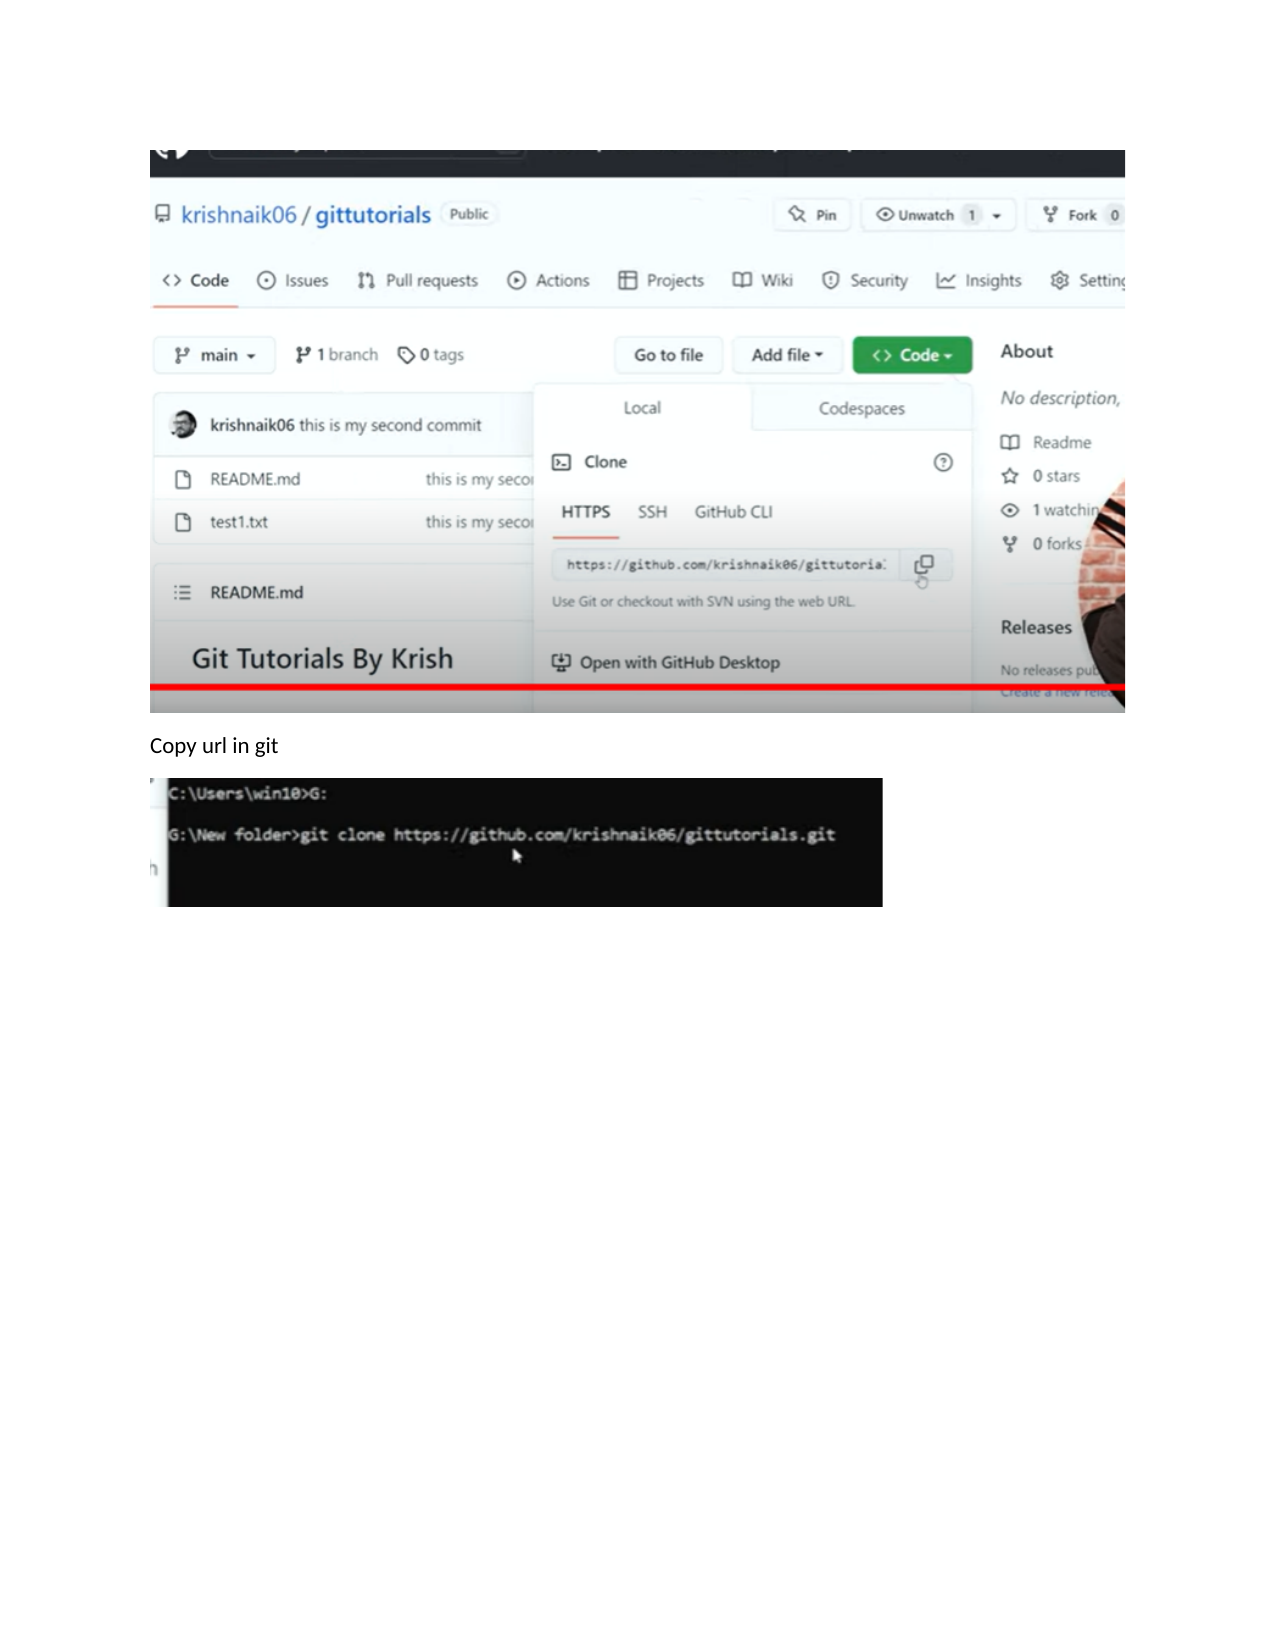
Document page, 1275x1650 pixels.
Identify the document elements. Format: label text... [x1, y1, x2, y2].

picture [150, 778, 883, 907]
text Copy url in git [150, 731, 1125, 759]
picture [150, 150, 1125, 713]
